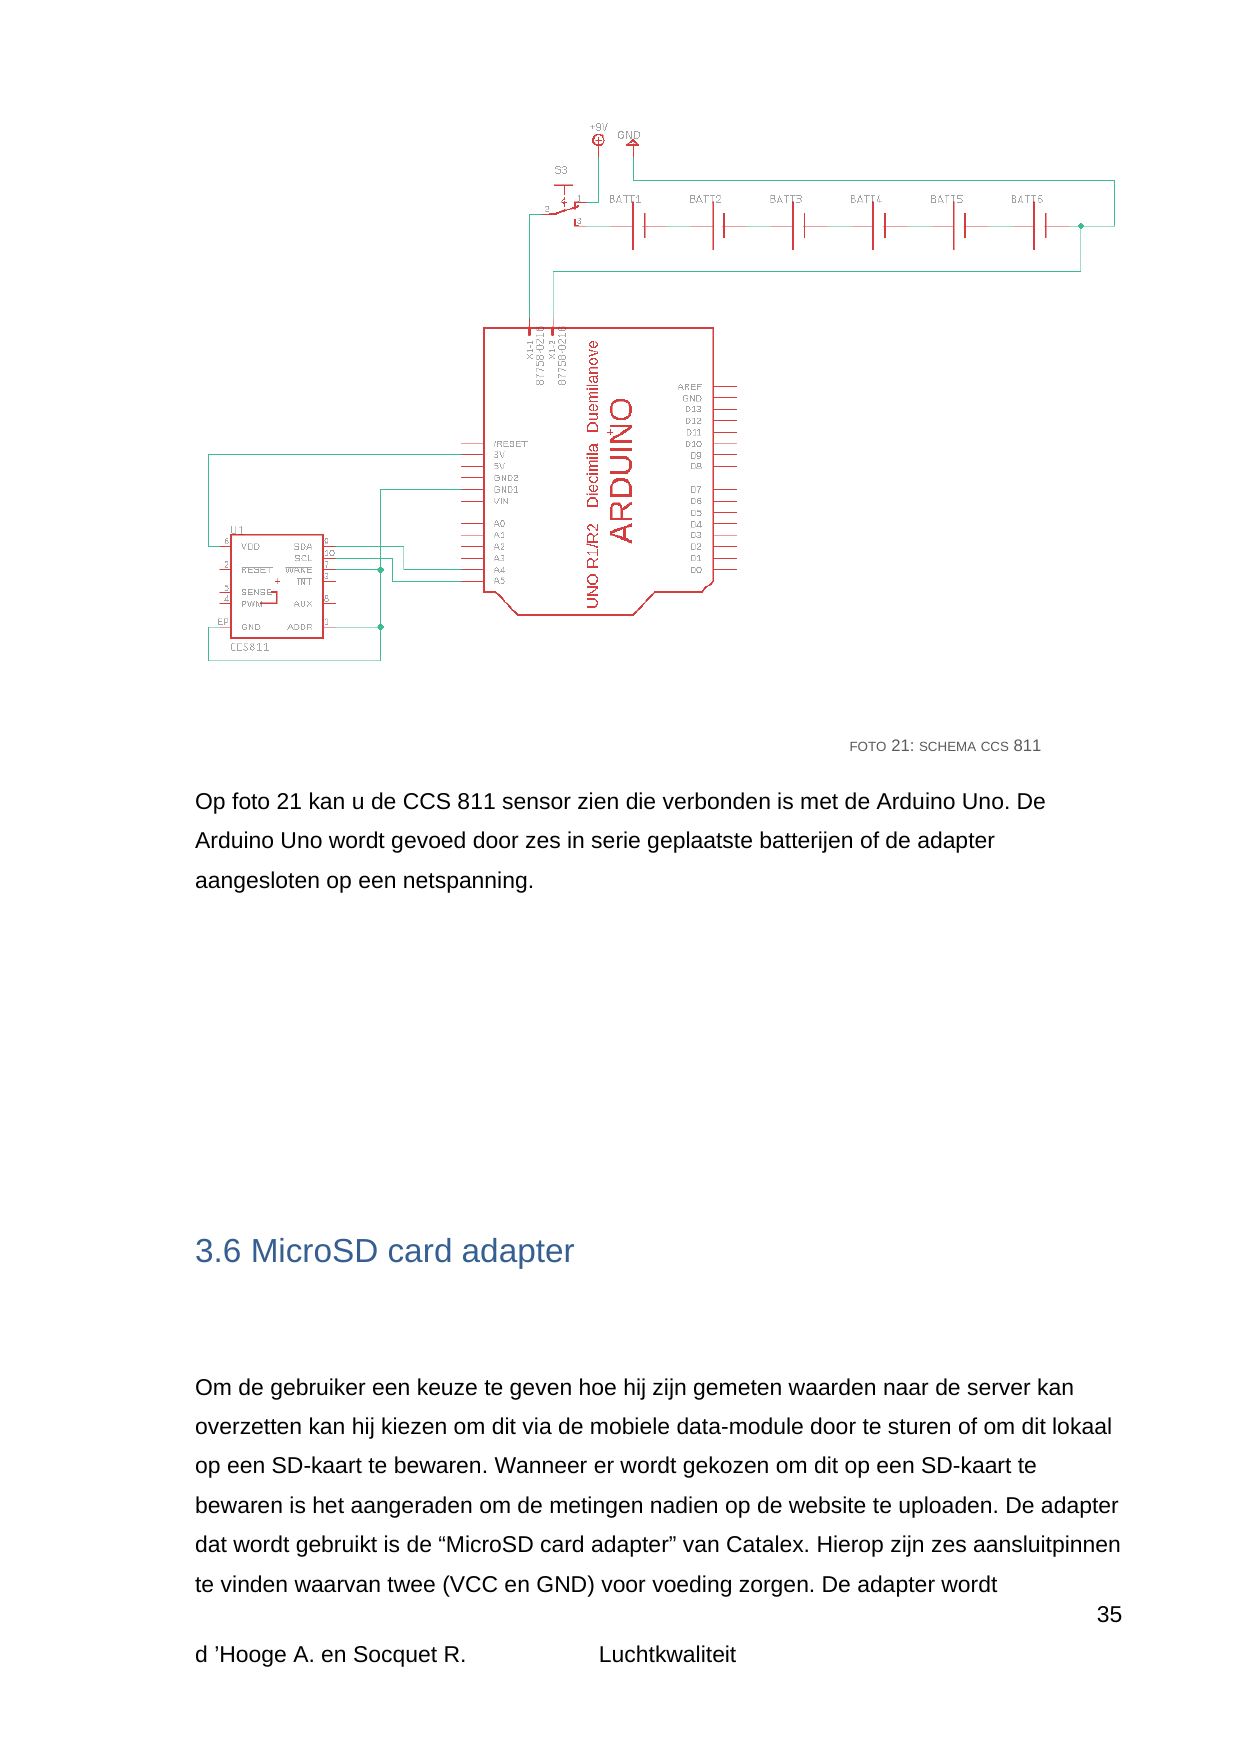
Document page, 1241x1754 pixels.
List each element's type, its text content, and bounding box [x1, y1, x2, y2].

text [195, 1373, 1122, 1597]
text Op foto 21 kan u de CCS 811 sensor zien die verbonden is met de Arduino Uno. De Arduino Uno wordt gevoed door zes in serie geplaatste batterijen of de adapter aangesloten op een netspanning. [195, 788, 1122, 893]
subtitle 3.6 MicroSD card adapter [195, 1231, 1122, 1269]
picture [194, 118, 1122, 669]
